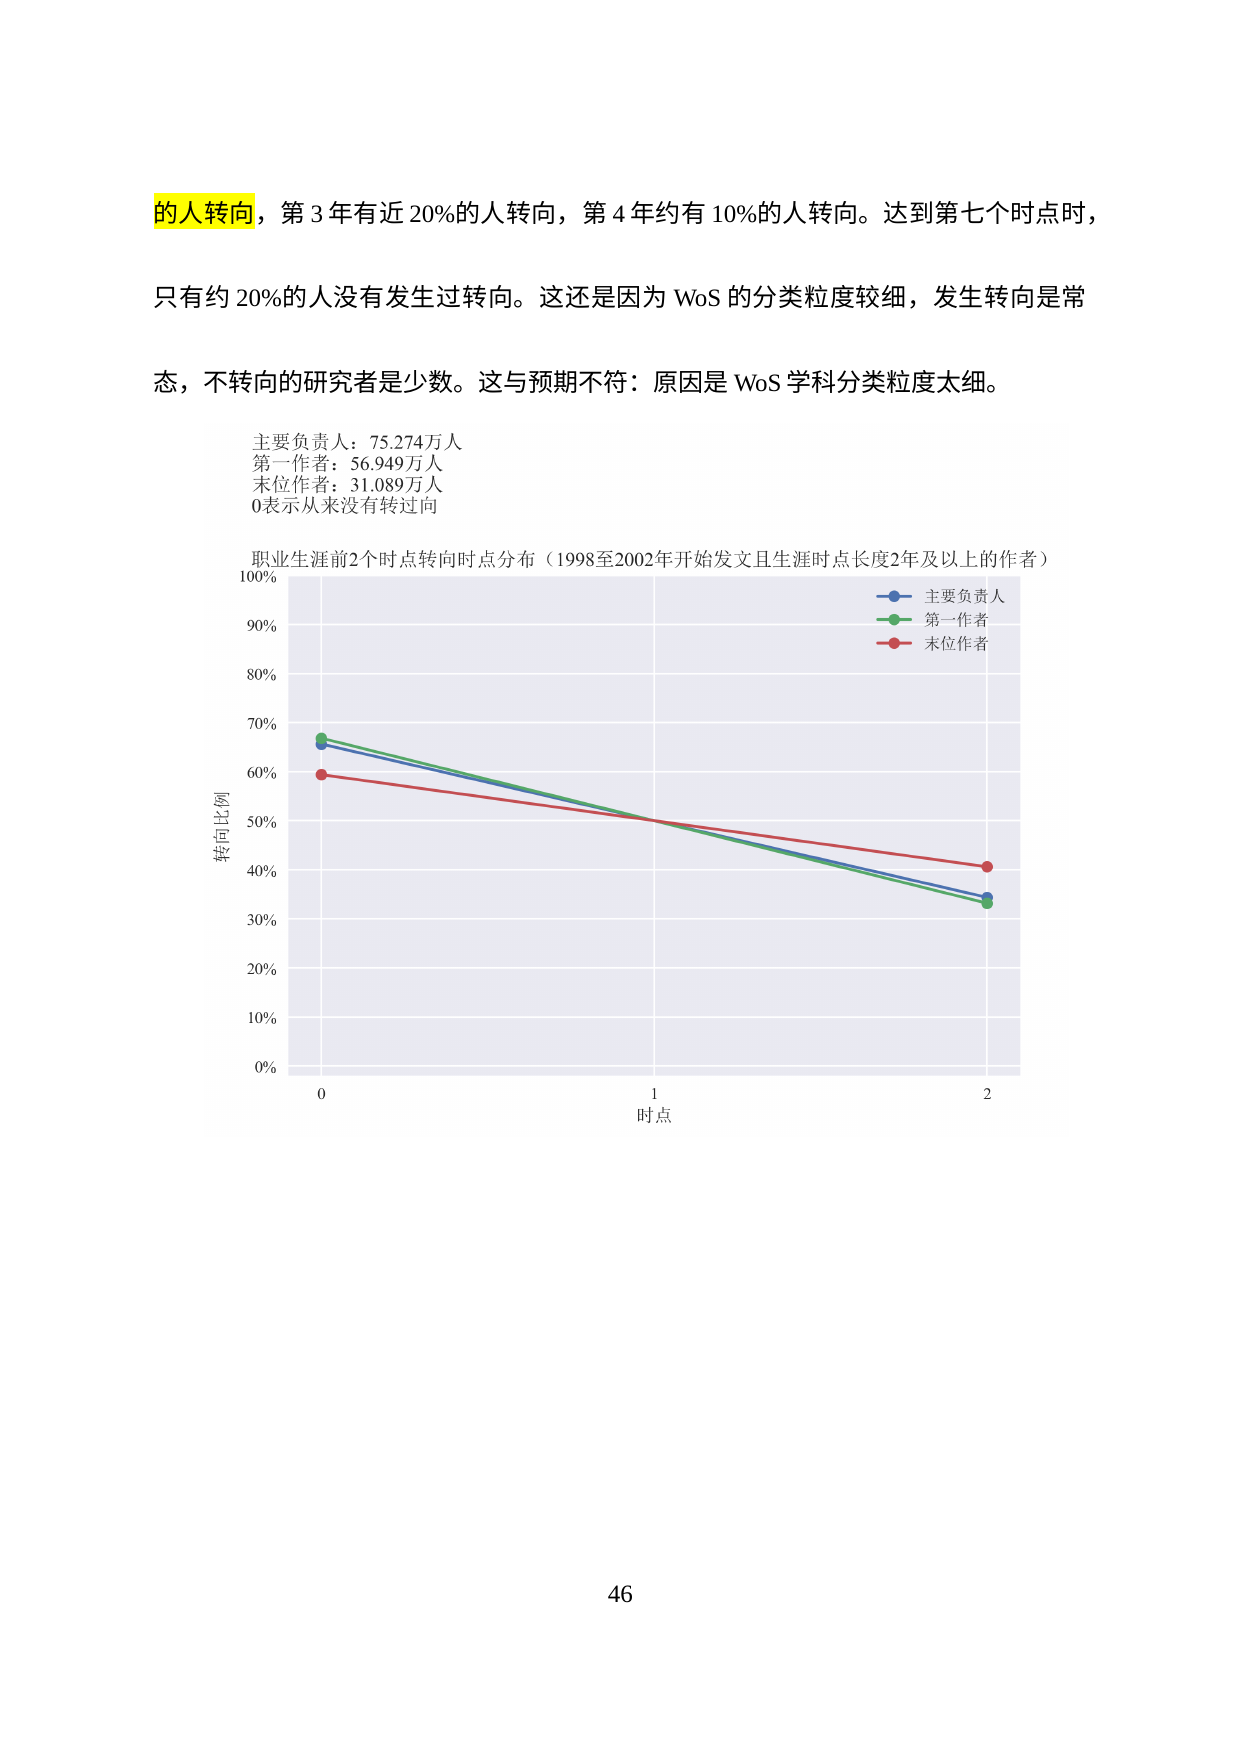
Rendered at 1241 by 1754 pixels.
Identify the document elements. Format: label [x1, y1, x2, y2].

picture [203, 423, 1069, 1137]
text [153, 177, 1087, 415]
